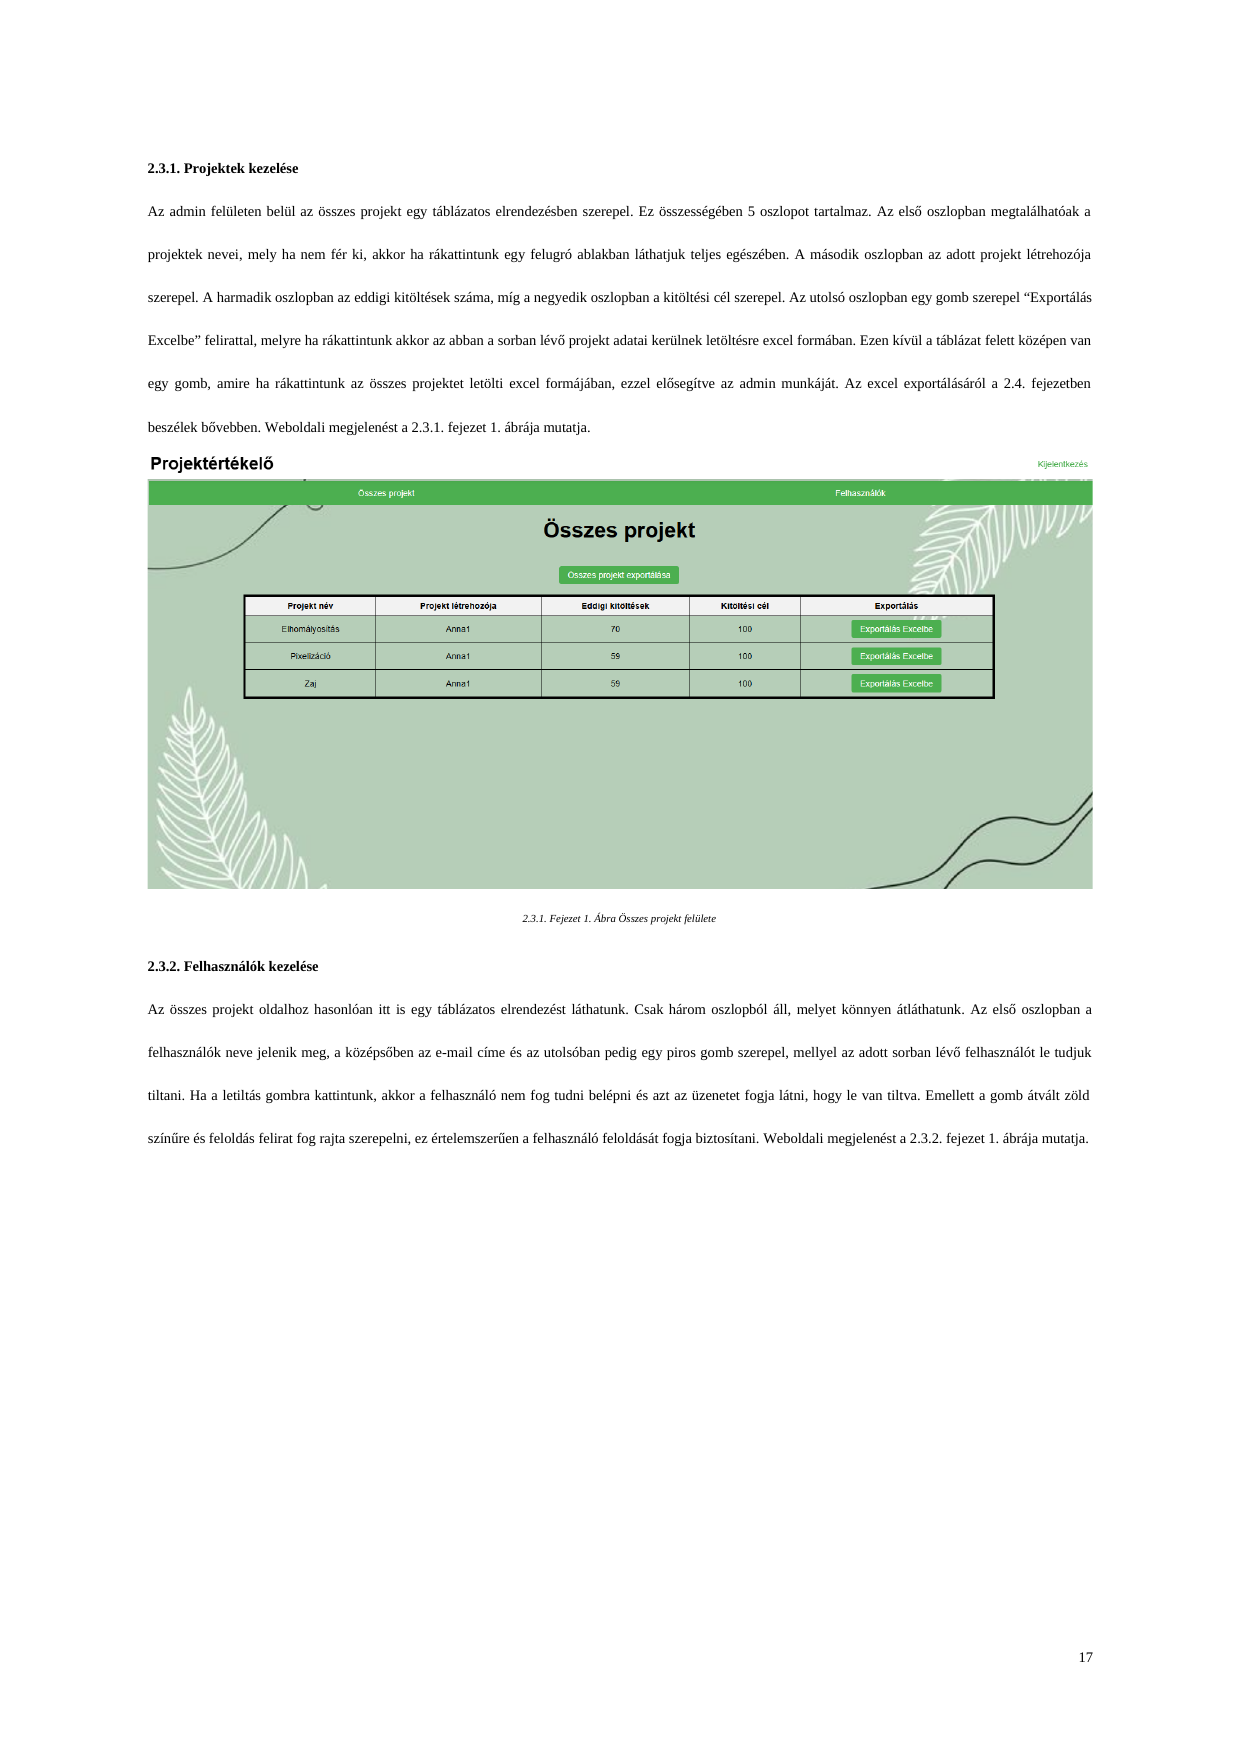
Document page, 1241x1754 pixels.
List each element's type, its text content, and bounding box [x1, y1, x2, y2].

text Az összes projekt oldalhoz hasonlóan itt is egy táblázatos elrendezést láthatunk. Csak három oszlopból áll, melyet könnyen átláthatunk. Az első oszlopban a felhasználók neve jelenik meg, a középsőben az e-mail címe és az utolsóban pedig egy piros gomb szerepel, mellyel az adott sorban lévő felhasználót le tudjuk tiltani. Ha a letiltás gombra kattintunk, akkor a felhasználó nem fog tudni belépni és azt az üzenetet fogja látni, hogy le van tiltva. Emellett a gomb átvált zöld színűre és feloldás felirat fog rajta szerepelni, ez értelemszerűen a felhasználó feloldását fogja biztosítani. Weboldali megjelenést a 2.3.2. fejezet 1. ábrája mutatja. [147, 989, 1093, 1147]
text 2.3.1. Fejezet 1. Ábra Összes projekt felülete [147, 903, 1093, 925]
text Az admin felületen belül az összes projekt egy táblázatos elrendezésben szerepel. Ez összességében 5 oszlopot tartalmaz. Az első oszlopban megtalálhatóak a projektek nevei, mely ha nem fér ki, akkor ha rákattintunk egy felugró ablakban láthatjuk teljes egészében. A második oszlopban az adott projekt létrehozója szerepel. A harmadik oszlopban az eddigi kitöltések száma, míg a negyedik oszlopban a kitöltési cél szerepel. Az utolsó oszlopban egy gomb szerepel “Exportálás Excelbe” felirattal, melyre ha rákattintunk akkor az abban a sorban lévő projekt adatai kerülnek letöltésre excel formában. Ezen kívül a táblázat felett középen van egy gomb, amire ha rákattintunk az összes projektet letölti excel formájában, ezzel elősegítve az admin munkáját. Az excel exportálásáról a 2.4. fejezetben beszélek bővebben. Weboldali megjelenést a 2.3.1. fejezet 1. ábrája mutatja. [147, 191, 1093, 435]
subtitle 2.3.1. Projektek kezelése [147, 148, 1093, 176]
picture [147, 449, 1093, 889]
subtitle 2.3.2. Felhasználók kezelése [147, 946, 1093, 974]
